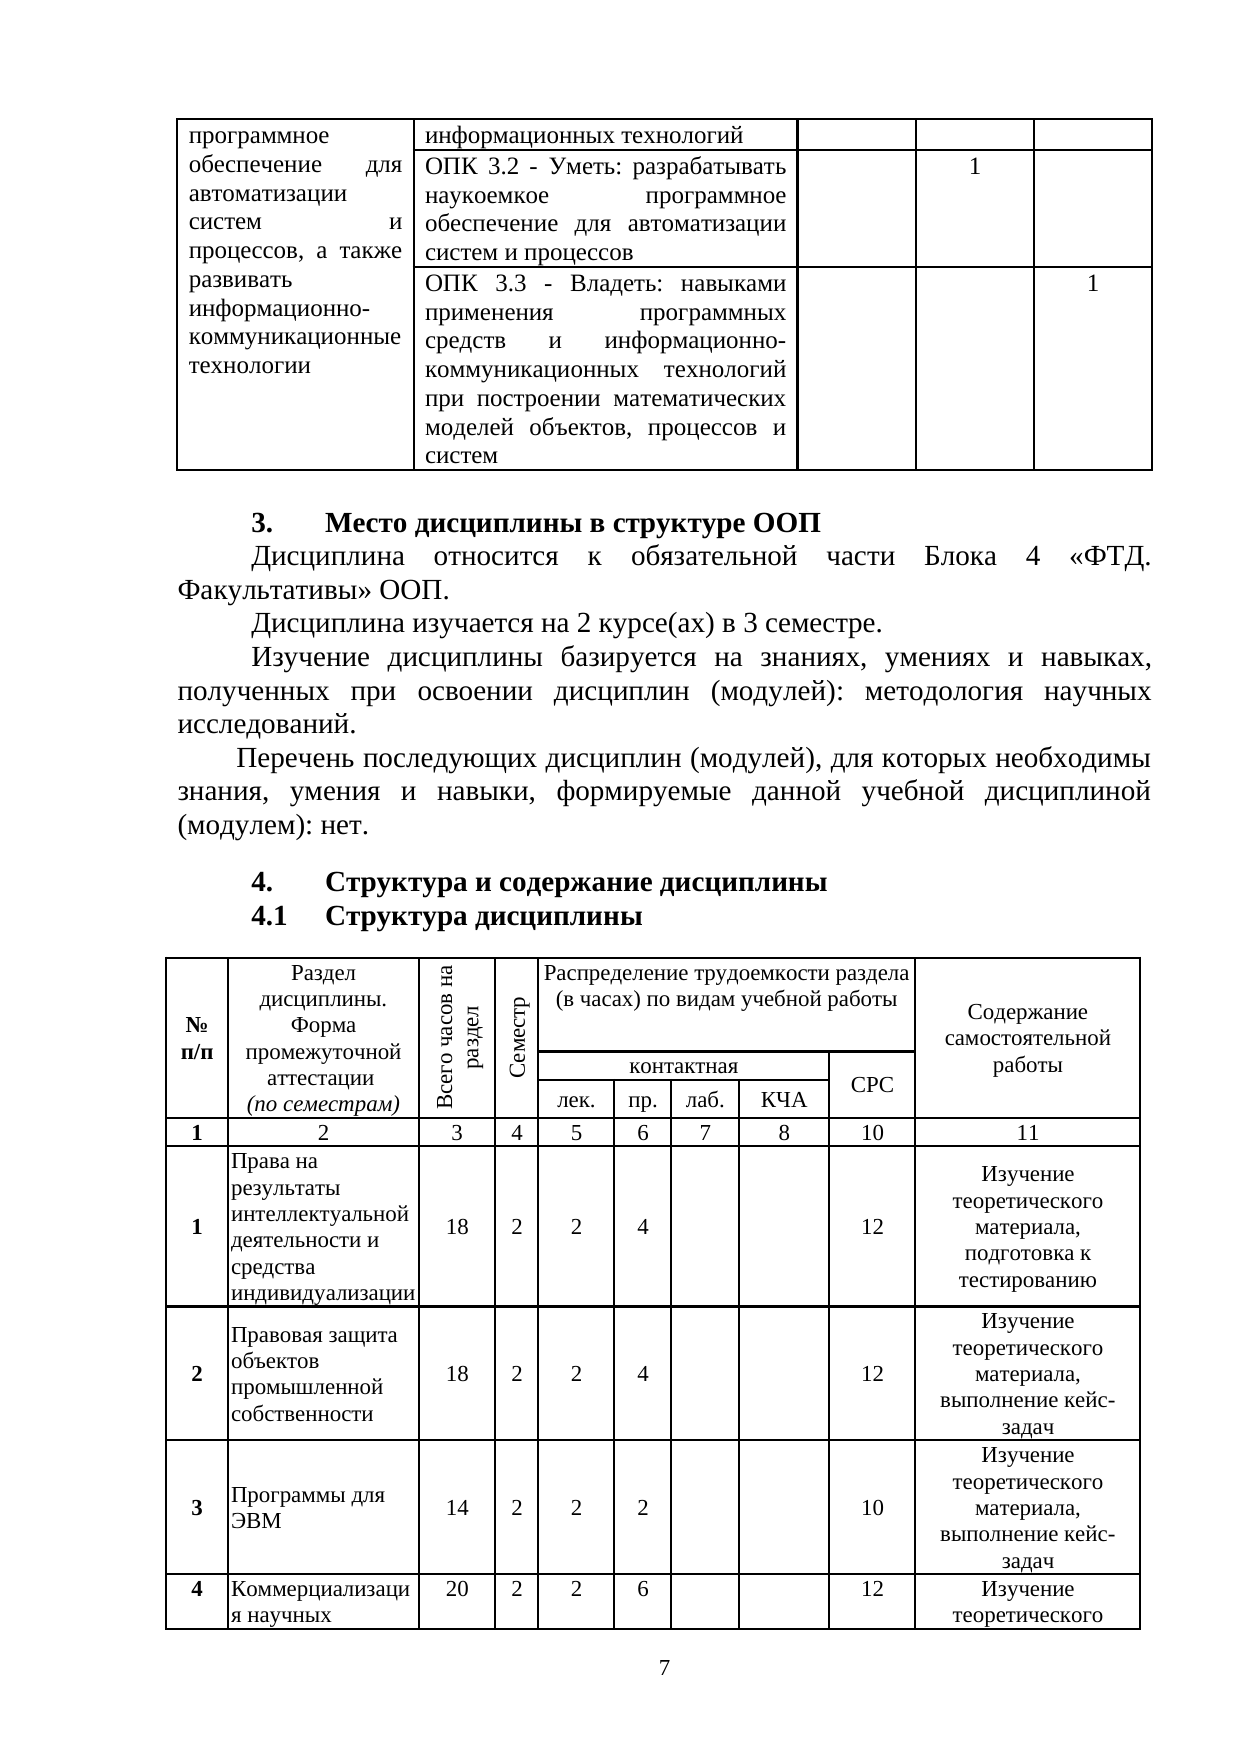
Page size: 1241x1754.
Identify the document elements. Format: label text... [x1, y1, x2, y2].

table_cell 3 [167, 1441, 227, 1573]
table_cell контактная [539, 1053, 828, 1079]
table_cell [740, 1308, 828, 1439]
table_cell 18 [420, 1147, 494, 1305]
table_cell [672, 1308, 738, 1439]
table_cell 10 [830, 1119, 914, 1145]
table_cell 4 [496, 1119, 537, 1145]
table_cell [799, 268, 915, 469]
table_cell ОПК 3.3 - Владеть: навыками применения программных средств и информационно-коммуникационных технологий при построении математических моделей объектов, процессов и систем [415, 268, 796, 469]
table_cell 2 [539, 1441, 613, 1573]
table_cell пр. [615, 1081, 670, 1117]
table_cell Правовая защита объектов промышленной собственности [229, 1308, 418, 1439]
table_cell 10 [830, 1441, 914, 1573]
table_cell [799, 151, 915, 266]
table_cell КЧА [740, 1081, 828, 1117]
list Структура дисциплины [177, 898, 1152, 932]
table_cell 2 [229, 1119, 418, 1145]
table_cell [917, 268, 1033, 469]
table_cell Изучение теоретического материала, выполнение кейс-задач [916, 1308, 1139, 1439]
text Изучение дисциплины базируется на знаниях, умениях и навыках, полученных при освоении дисциплин (модулей): методология научных исследований. [177, 639, 1152, 740]
table_cell 8 [740, 1119, 828, 1145]
table_cell 2 [539, 1147, 613, 1305]
table_cell 3 [420, 1119, 494, 1145]
table_cell 2 [539, 1575, 613, 1628]
table_cell Программы для ЭВМ [229, 1441, 418, 1573]
table_cell 4 [615, 1147, 670, 1305]
table_cell 18 [420, 1308, 494, 1439]
table_cell 14 [420, 1441, 494, 1573]
table_cell ОПК 3.2 - Уметь: разрабатывать наукоемкое программное обеспечение для автоматизации систем и процессов [415, 151, 796, 266]
table_cell Изучение теоретического материала, подготовка к тестированию [916, 1147, 1139, 1305]
table_cell 4 [615, 1308, 670, 1439]
table_cell СРС [830, 1053, 914, 1117]
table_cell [916, 1575, 1139, 1628]
table_cell 5 [539, 1119, 613, 1145]
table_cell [229, 1575, 418, 1628]
table_cell 2 [496, 1441, 537, 1573]
table_cell лаб. [672, 1081, 738, 1117]
table_cell [740, 1575, 828, 1628]
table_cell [916, 1441, 1139, 1573]
table_header Распределение трудоемкости раздела (в часах) по видам учебной работы [539, 959, 914, 1050]
table_cell 1 [917, 151, 1033, 266]
table_cell 7 [672, 1119, 738, 1145]
table_cell Права на результаты интеллектуальной деятельности и средства индивидуализации [229, 1147, 418, 1305]
table_cell [740, 1147, 828, 1305]
table_cell 6 [615, 1119, 670, 1145]
table_cell 2 [167, 1308, 227, 1439]
table_cell 11 [916, 1119, 1139, 1145]
table_cell 2 [615, 1441, 670, 1573]
list Структура и содержание дисциплины [177, 864, 1152, 898]
table_cell 2 [496, 1147, 537, 1305]
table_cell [415, 120, 796, 149]
table_header Содержание самостоятельной работы [916, 959, 1139, 1117]
text Перечень последующих дисциплин (модулей), для которых необходимы знания, умения и навыки, формируемые данной учебной дисциплиной (модулем): нет. [177, 740, 1152, 840]
table_cell [1035, 120, 1151, 149]
table_cell [672, 1575, 738, 1628]
table_cell 12 [830, 1308, 914, 1439]
text Дисциплина изучается на 2 курсе(ах) в 3 семестре. [177, 606, 1152, 639]
table_cell 1 [167, 1147, 227, 1305]
table_cell 2 [496, 1575, 537, 1628]
table_cell 1 [1035, 268, 1151, 469]
table_cell [917, 120, 1033, 149]
table_cell [672, 1147, 738, 1305]
list Место дисциплины в структуре ООП [177, 505, 1152, 538]
table_cell 4 [167, 1575, 227, 1628]
table_header № п/п [167, 959, 227, 1117]
table_cell 1 [167, 1119, 227, 1145]
table_cell лек. [539, 1081, 613, 1117]
table_cell 1 [799, 120, 915, 149]
table_cell 20 [420, 1575, 494, 1628]
table_cell 12 [830, 1147, 914, 1305]
table_cell 12 [830, 1575, 914, 1628]
table_cell [672, 1441, 738, 1573]
table_cell 2 [539, 1308, 613, 1439]
table_cell 2 [496, 1308, 537, 1439]
table_cell [740, 1441, 828, 1573]
text Дисциплина относится к обязательной части Блока 4 «ФТД. Факультативы» ООП. [177, 538, 1152, 606]
table_header Семестр [496, 959, 537, 1117]
table_header Всего часов на раздел [420, 959, 494, 1117]
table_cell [178, 120, 413, 469]
table_cell 6 [615, 1575, 670, 1628]
table_cell [1035, 151, 1151, 266]
table_header Раздел дисциплины. Форма промежуточной аттестации (по семестрам) [229, 959, 418, 1117]
